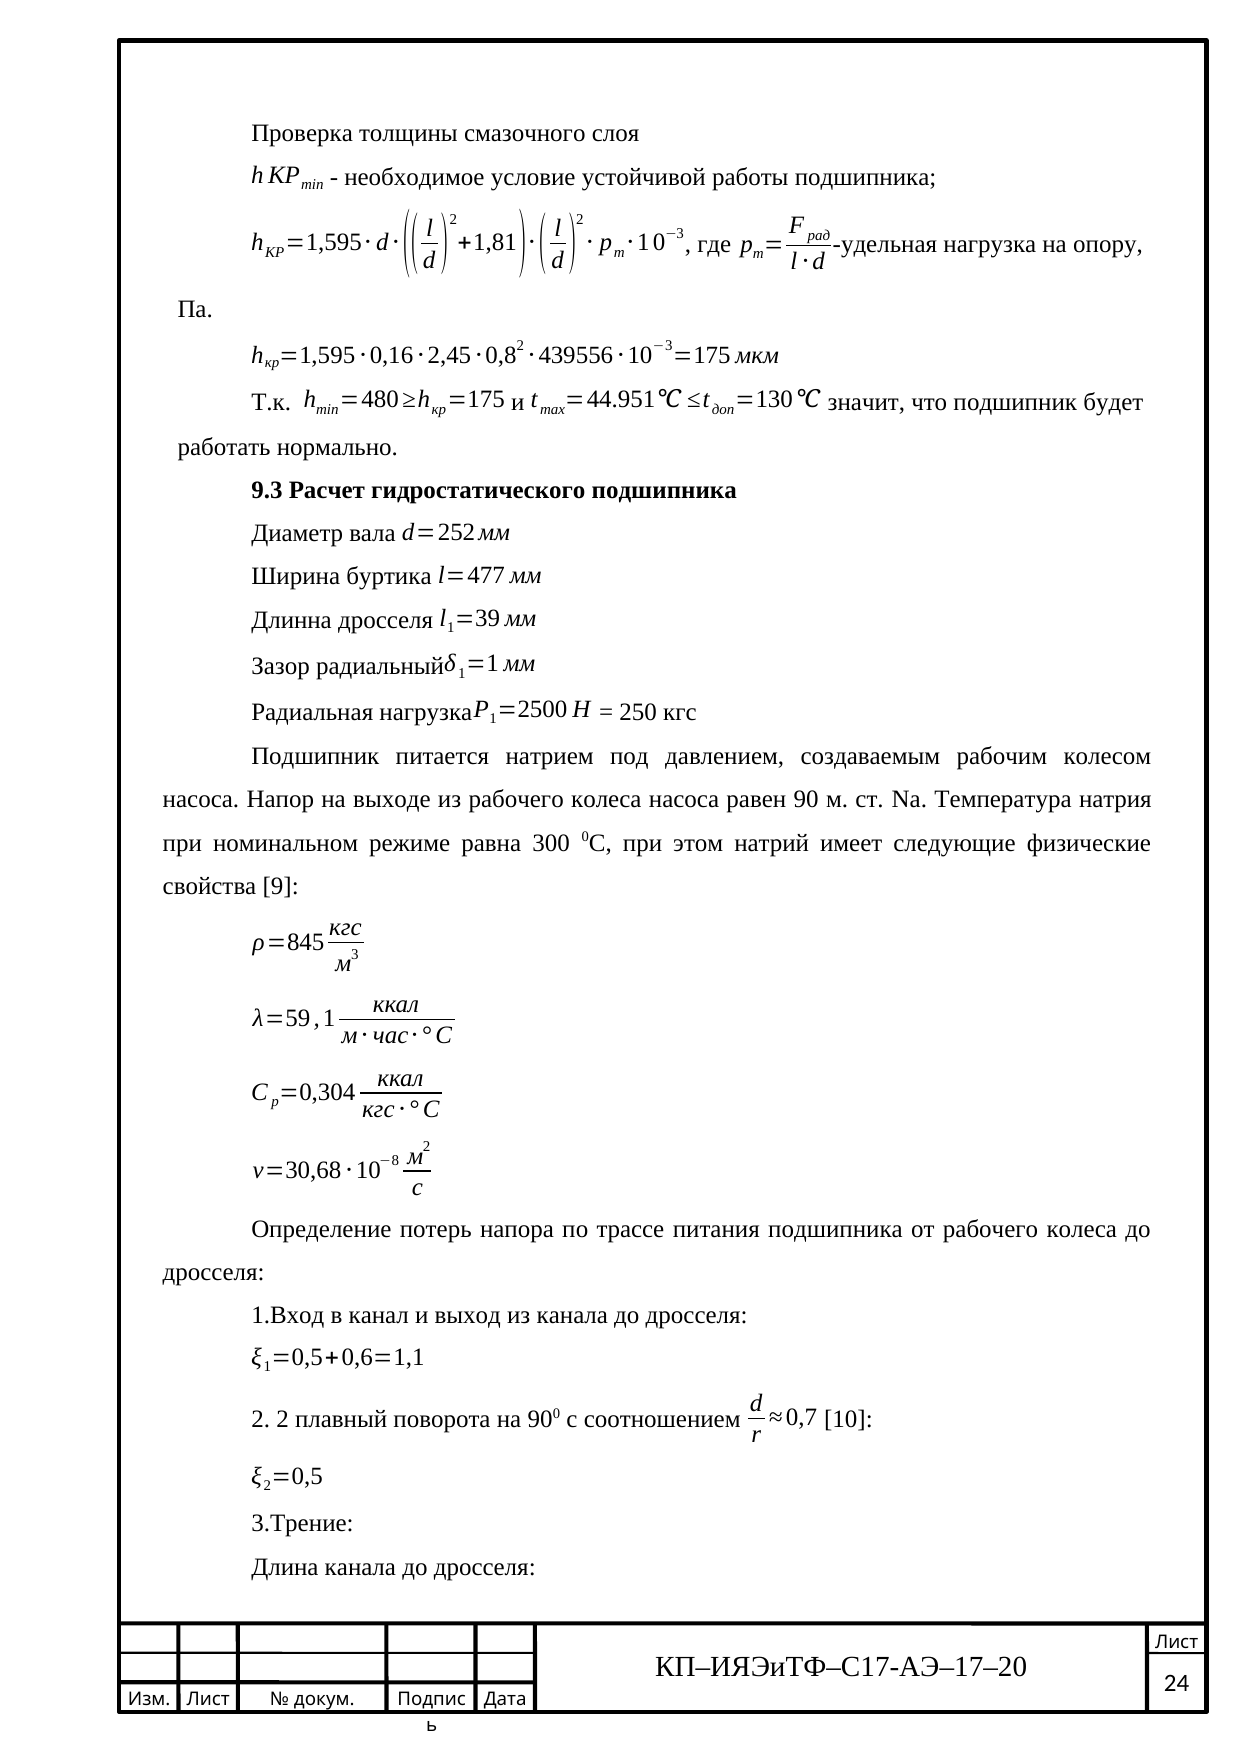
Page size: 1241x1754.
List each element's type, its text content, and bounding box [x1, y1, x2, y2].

text Определение потерь напора по трассе питания подшипника от рабочего колеса до дросселя: [162, 1214, 1152, 1286]
text Т.к. и значит, что подшипник будет работать нормально. [177, 386, 1152, 461]
text Длинна дросселя [162, 604, 1152, 636]
text Проверка толщины смазочного слоя [177, 118, 1152, 147]
text 9.3 Расчет гидростатического подшипника [177, 475, 1152, 504]
text Ширина буртика [162, 561, 1152, 590]
text 2. 2 плавный поворота на 900 с соотношением [10]: [177, 1389, 1152, 1448]
text Зазор радиальный [162, 650, 1152, 681]
text , где -удельная нагрузка на опору, Па. [177, 207, 1152, 322]
text Радиальная нагрузка = 250 кгс [162, 696, 1152, 727]
text Подшипник питается натрием под давлением, создаваемым рабочим колесом насоса. Напор на выходе из рабочего колеса насоса равен 90 м. ст. Na. Температура натрия при номинальном режиме равна 300 0С, при этом натрий имеет следующие физические свойства [9]: [162, 741, 1152, 899]
text Длина канала до дросселя: [177, 1552, 1152, 1580]
text Диаметр вала [162, 518, 1152, 547]
text 1.Вход в канал и выход из канала до дросселя: [162, 1301, 1152, 1329]
text - необходимое условие устойчивой работы подшипника; [177, 161, 1152, 193]
text 3.Трение: [177, 1508, 1152, 1537]
